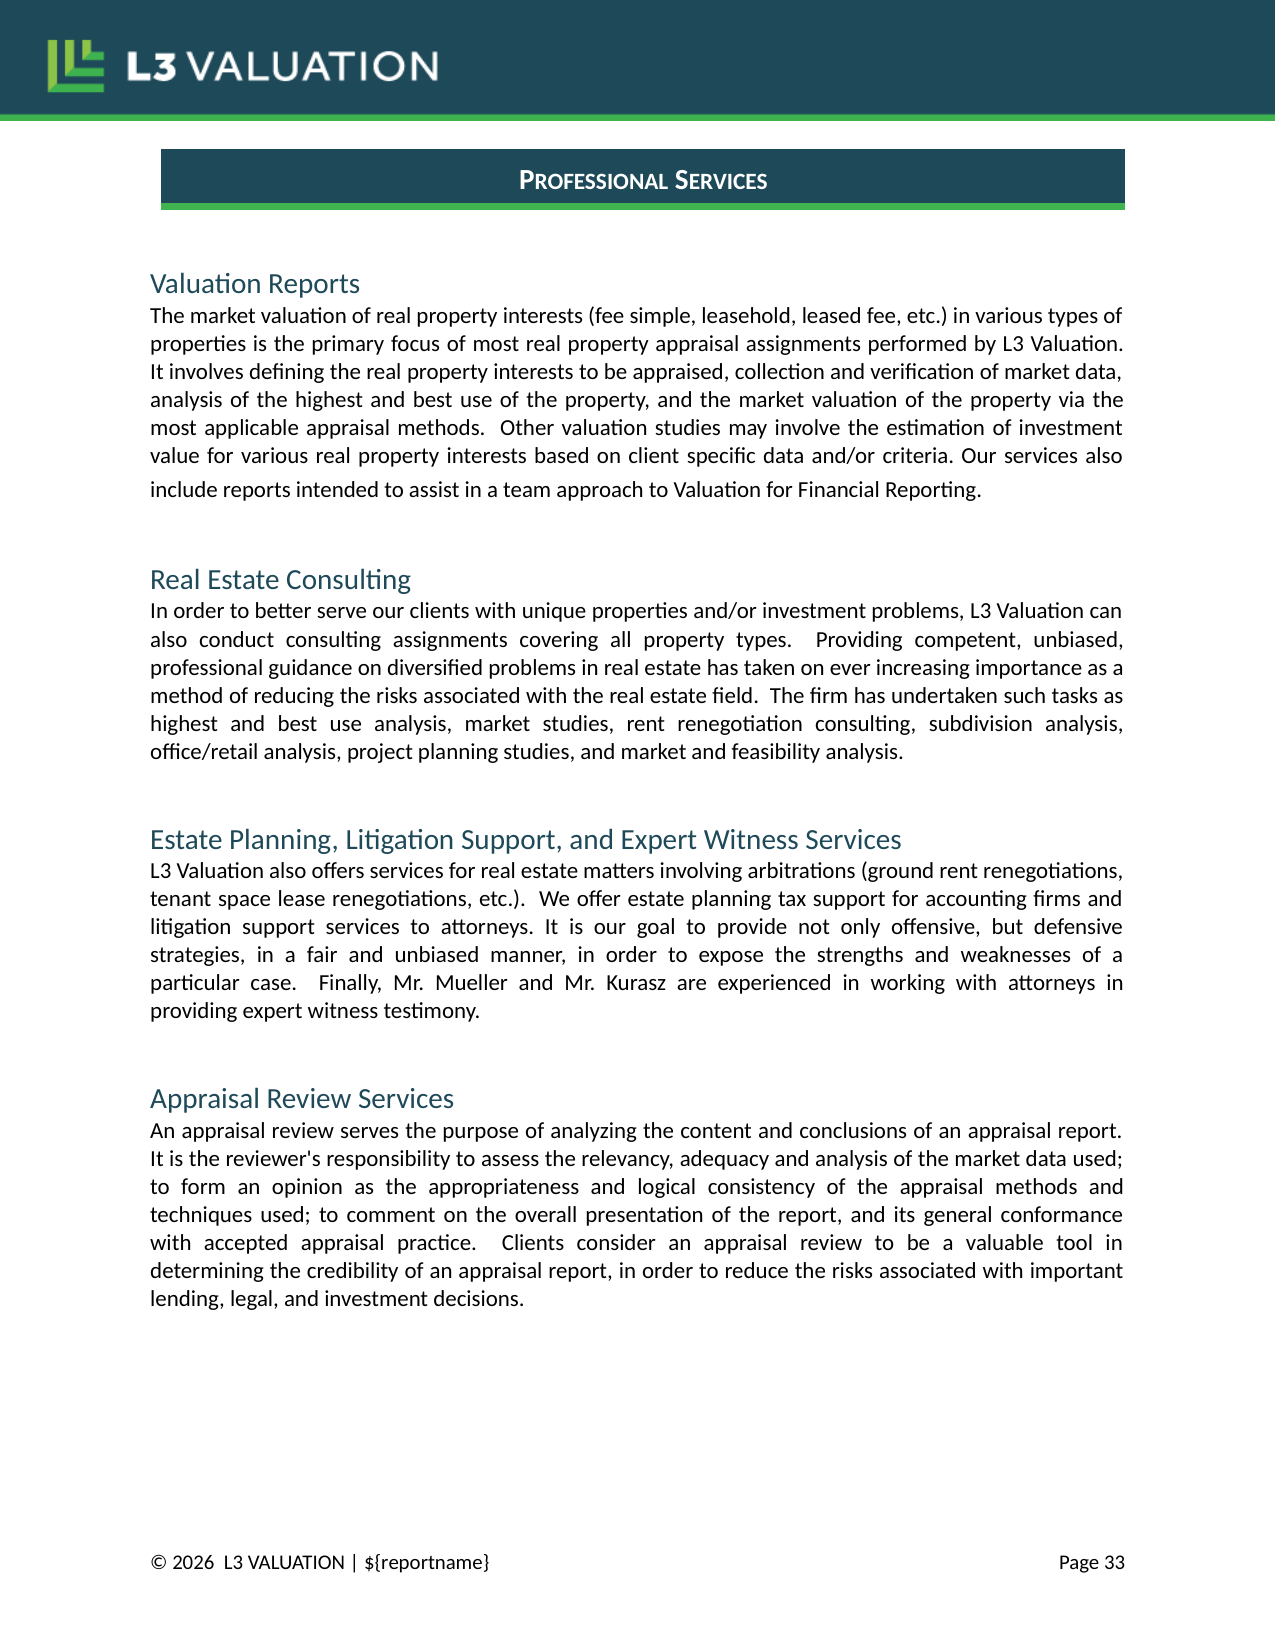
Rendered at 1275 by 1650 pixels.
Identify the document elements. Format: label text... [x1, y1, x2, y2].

table_header Professional Services [161, 149, 1125, 203]
text L3 Valuation also offers services for real estate matters involving arbitrations (ground rent renegotiations, tenant space lease renegotiations, etc.). We offer estate planning tax support for accounting firms and litigation support services to attorneys. It is our goal to provide not only offensive, but defensive strategies, in a fair and unbiased manner, in order to expose the strengths and weaknesses of a particular case. Finally, Mr. Mueller and Mr. Kurasz are experienced in working with attorneys in providing expert witness testimony. [150, 856, 1125, 1024]
text Appraisal Review Services [150, 1081, 1125, 1116]
picture [0, 0, 1275, 121]
text Estate Planning, Litigation Support, and Expert Witness Services [150, 821, 1125, 856]
text An appraisal review serves the purpose of analyzing the content and conclusions of an appraisal report. It is the reviewer's responsibility to assess the relevancy, adequacy and analysis of the market data used; to form an opinion as the appropriateness and logical consistency of the appraisal methods and techniques used; to comment on the overall presentation of the report, and its general conformance with accepted appraisal practice. Clients consider an appraisal review to be a valuable tool in determining the credibility of an appraisal report, in order to reduce the risks associated with important lending, legal, and investment decisions. [150, 1116, 1125, 1312]
text The market valuation of real property interests (fee simple, leasehold, leased fee, etc.) in various types of properties is the primary focus of most real property appraisal assignments performed by L3 Valuation. It involves defining the real property interests to be appraised, collection and verification of market data, analysis of the highest and best use of the property, and the market valuation of the property via the most applicable appraisal methods. Other valuation studies may involve the estimation of investment value for various real property interests based on client specific data and/or criteria. Our services also include reports intended to assist in a team approach to Valuation for Financial Reporting. [150, 301, 1125, 505]
text Valuation Reports [150, 266, 1125, 301]
text In order to better serve our clients with unique properties and/or investment problems, L3 Valuation can also conduct consulting assignments covering all property types. Providing competent, unbiased, professional guidance on diversified problems in real estate has taken on ever increasing importance as a method of reducing the risks associated with the real estate field. The firm has undertaken such tasks as highest and best use analysis, market studies, rent renegotiation consulting, subdivision analysis, office/retail analysis, project planning studies, and market and feasibility analysis. [150, 597, 1125, 765]
text Real Estate Consulting [150, 561, 1125, 597]
